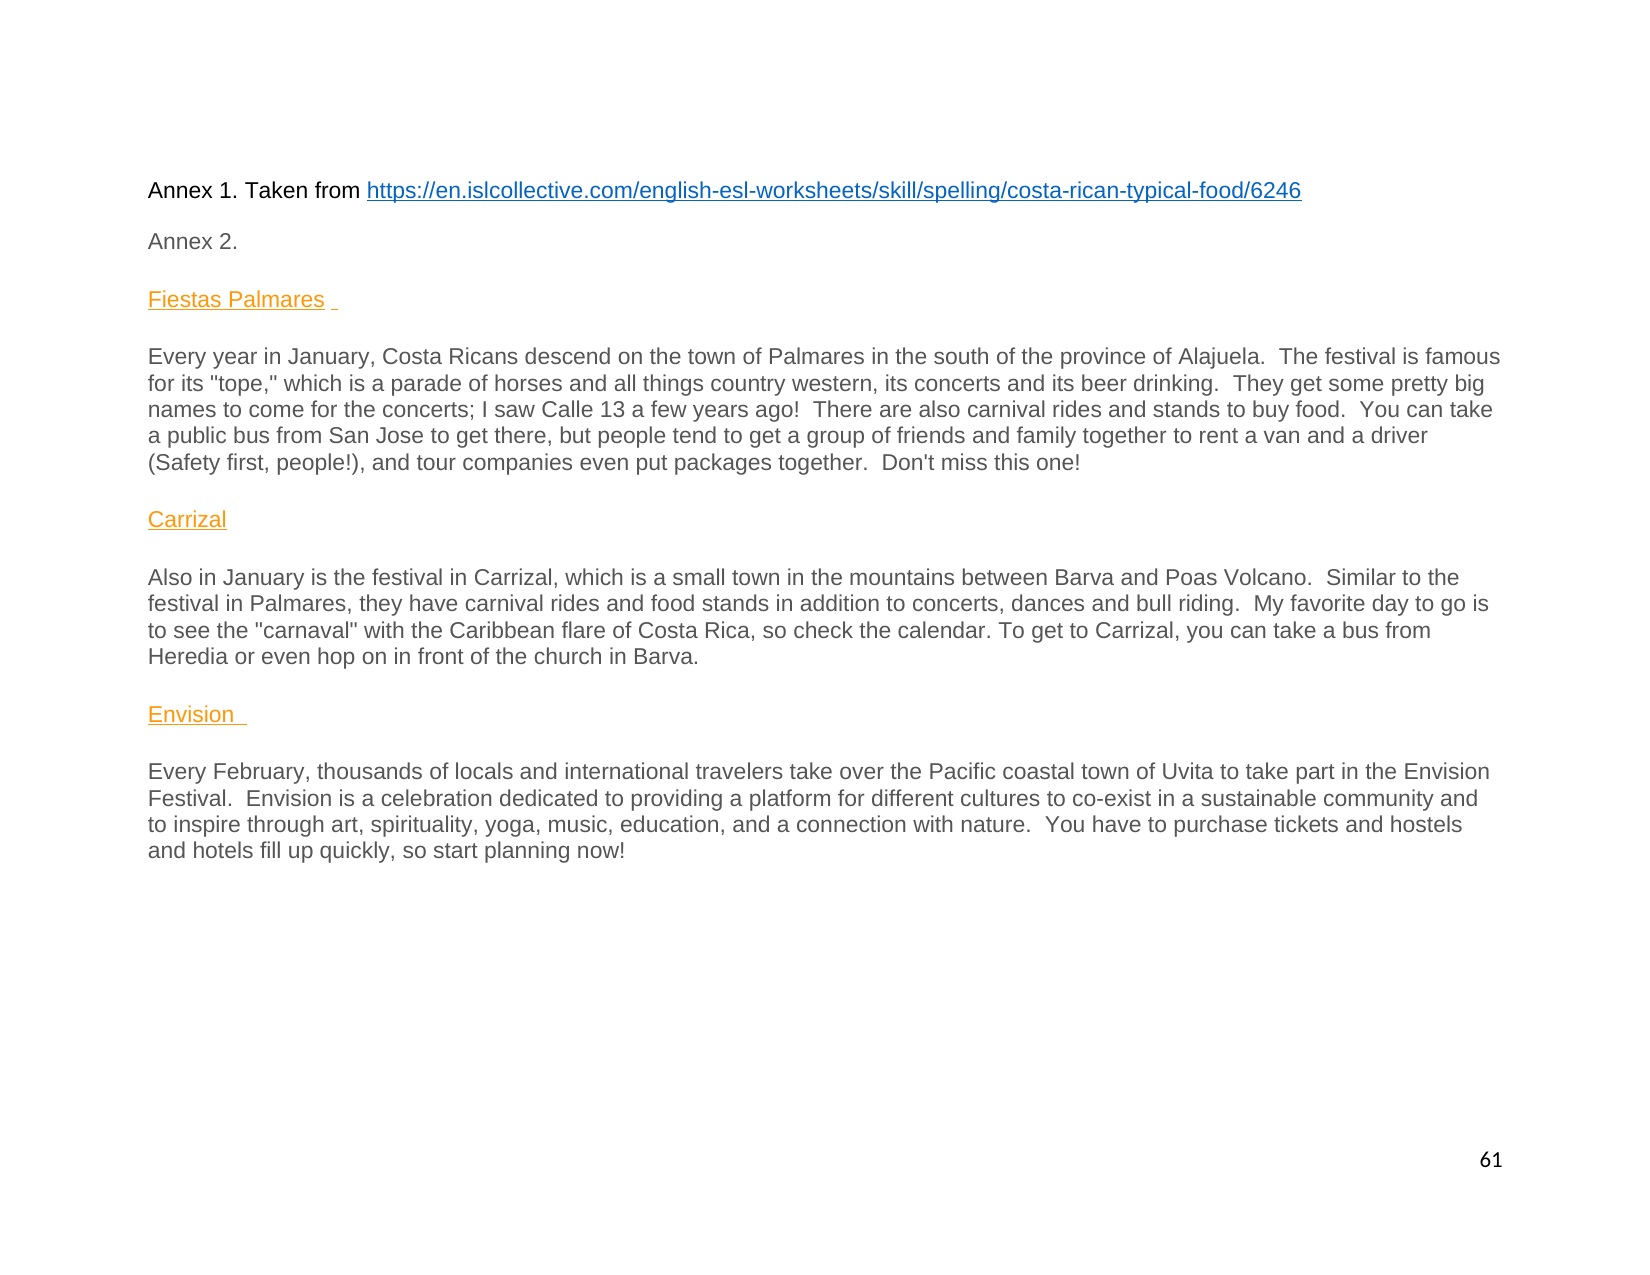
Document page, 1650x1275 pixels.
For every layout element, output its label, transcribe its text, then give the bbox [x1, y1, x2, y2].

text Every February, thousands of locals and international travelers take over the Pacific coastal town of Uvita to take part in the Envision Festival. Envision is a celebration dedicated to providing a platform for different cultures to co-exist in a sustainable community and to inspire through art, spirituality, yoga, music, education, and a connection with nature. You have to purchase tickets and hostels and hotels fill up quickly, so start planning now! [148, 758, 1502, 864]
text Annex 2. [148, 228, 1502, 254]
text Every year in January, Costa Ricans descend on the town of Palmares in the south of the province of Alajuela. The festival is famous for its "tope," which is a parade of horses and all things country western, its concerts and its beer drinking. They get some pretty big names to come for the concerts; I saw Calle 13 a few years ago! There are also carnival rides and stands to buy food. You can take a public bus from San Jose to get there, but people tend to get a group of friends and family together to rent a van and a driver (Safety first, people!), and tour companies even put packages together. Don't miss this one! [148, 343, 1502, 475]
text Also in January is the festival in Carrizal, which is a small town in the mountains between Barva and Poas Volcano. Similar to the festival in Palmares, they have carnival rides and food stands in addition to concerts, dances and bull riding. My favorite day to go is to see the "carnaval" with the Caribbean flare of Costa Rica, so check the calendar. To get to Carrizal, you can take a bus from Heredia or even hop on in front of the church in Barva. [148, 564, 1502, 669]
text Carrizal [148, 506, 1502, 533]
text Fiestas Palmares [148, 286, 1502, 312]
text Envision [148, 701, 1502, 727]
text Annex 1. Taken from https://en.islcollective.com/english-esl-worksheets/skill/spelling/costa-rican-typical-food/6246 [148, 177, 1502, 203]
